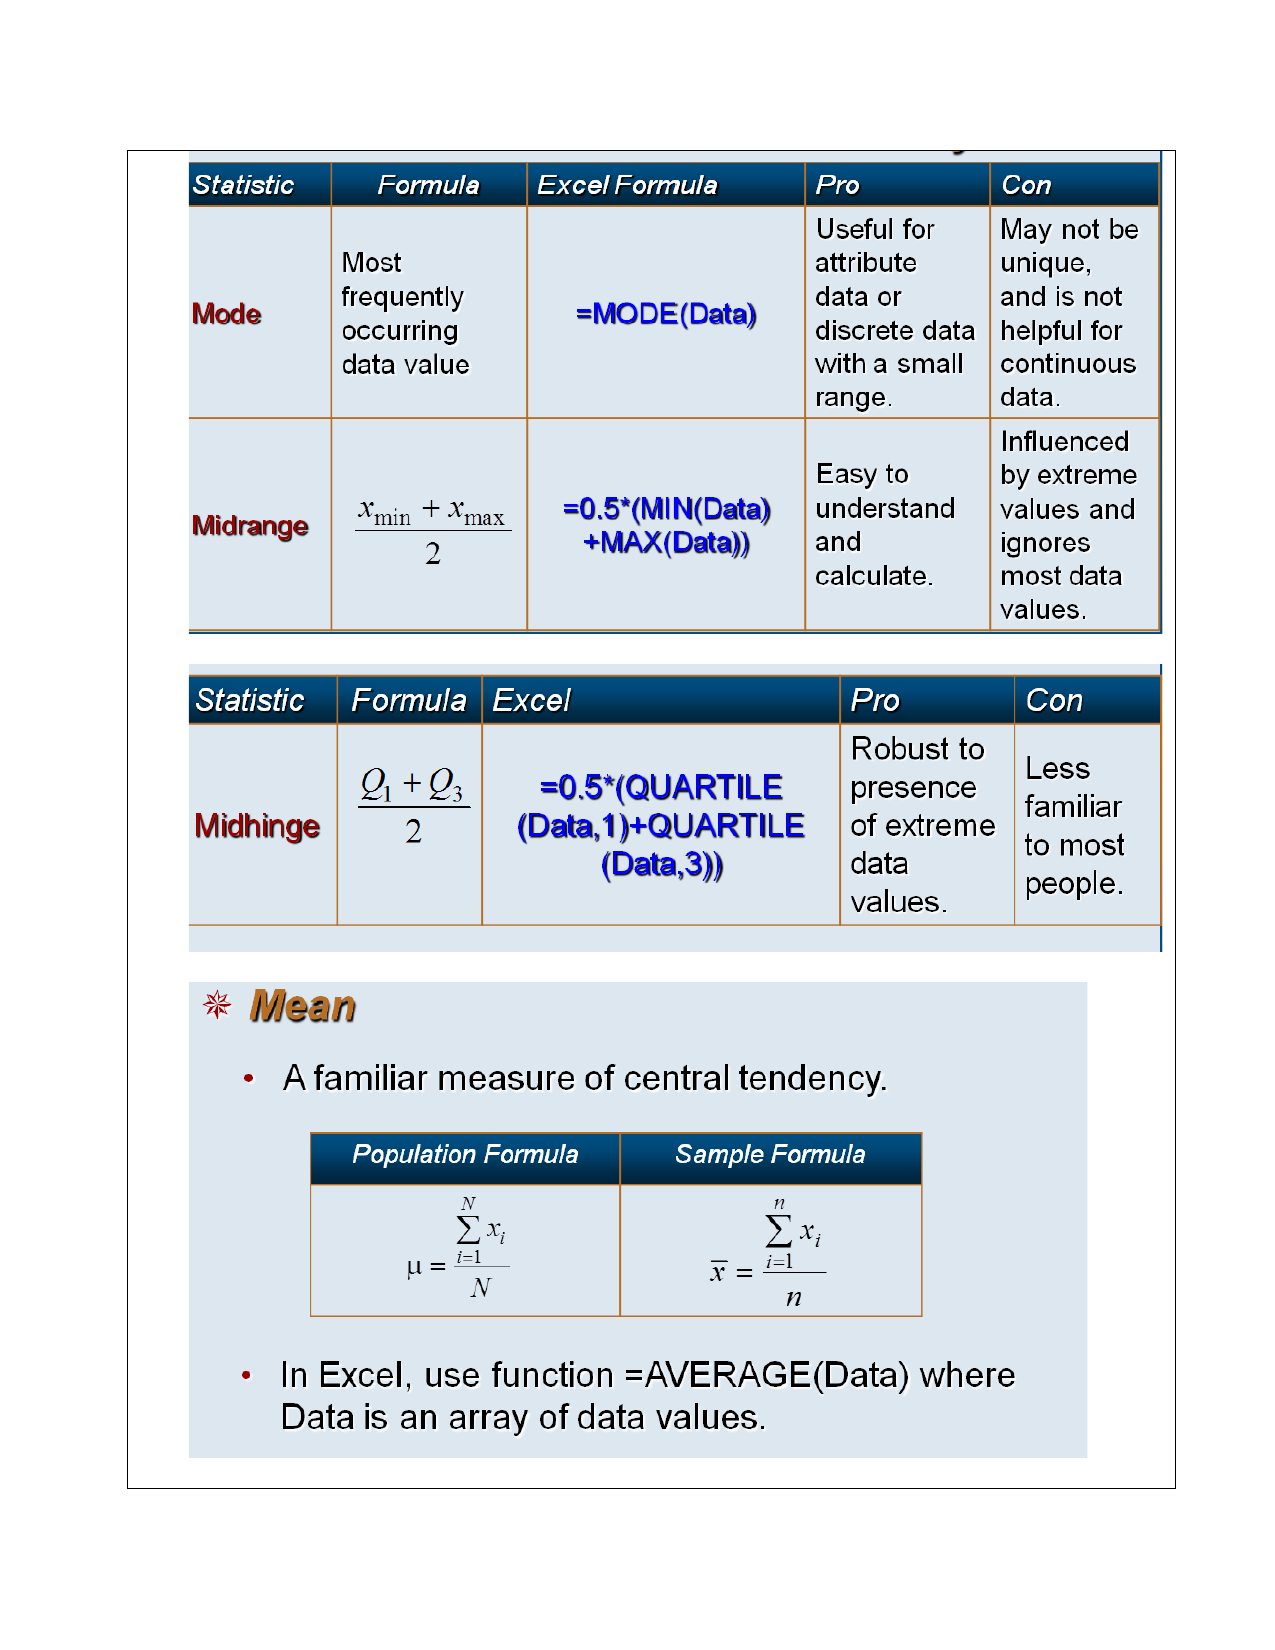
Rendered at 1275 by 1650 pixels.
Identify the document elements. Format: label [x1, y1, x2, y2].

table_cell [128, 151, 1175, 1488]
picture [188, 151, 1163, 634]
picture [188, 982, 1088, 1458]
picture [188, 664, 1163, 952]
